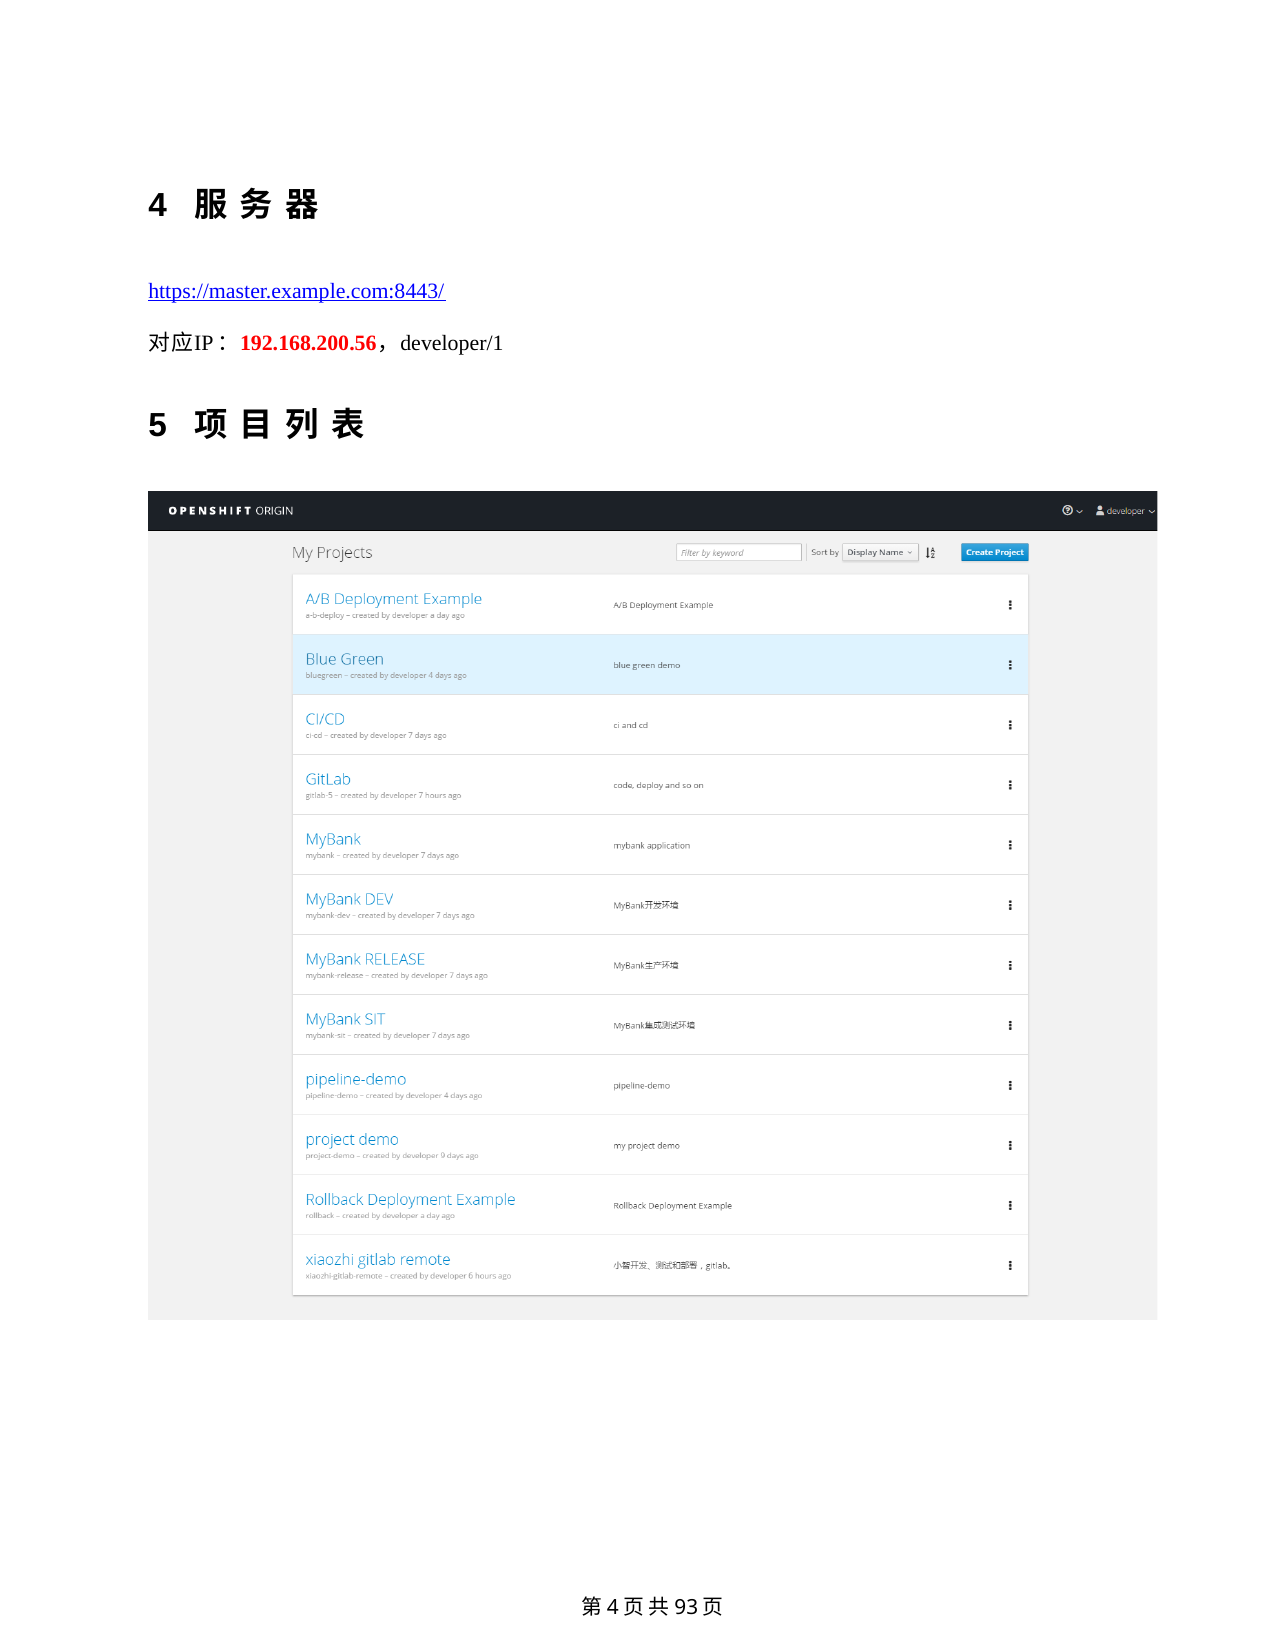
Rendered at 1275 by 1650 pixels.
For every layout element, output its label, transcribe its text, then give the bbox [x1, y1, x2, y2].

subtitle 服务器 [148, 165, 1156, 240]
text https://master.example.com:8443/ [148, 272, 1156, 310]
text 对应IP：192.168.200.56，developer/1 [148, 322, 1156, 360]
picture [148, 491, 1158, 1320]
subtitle 项目列表 [148, 384, 1156, 459]
